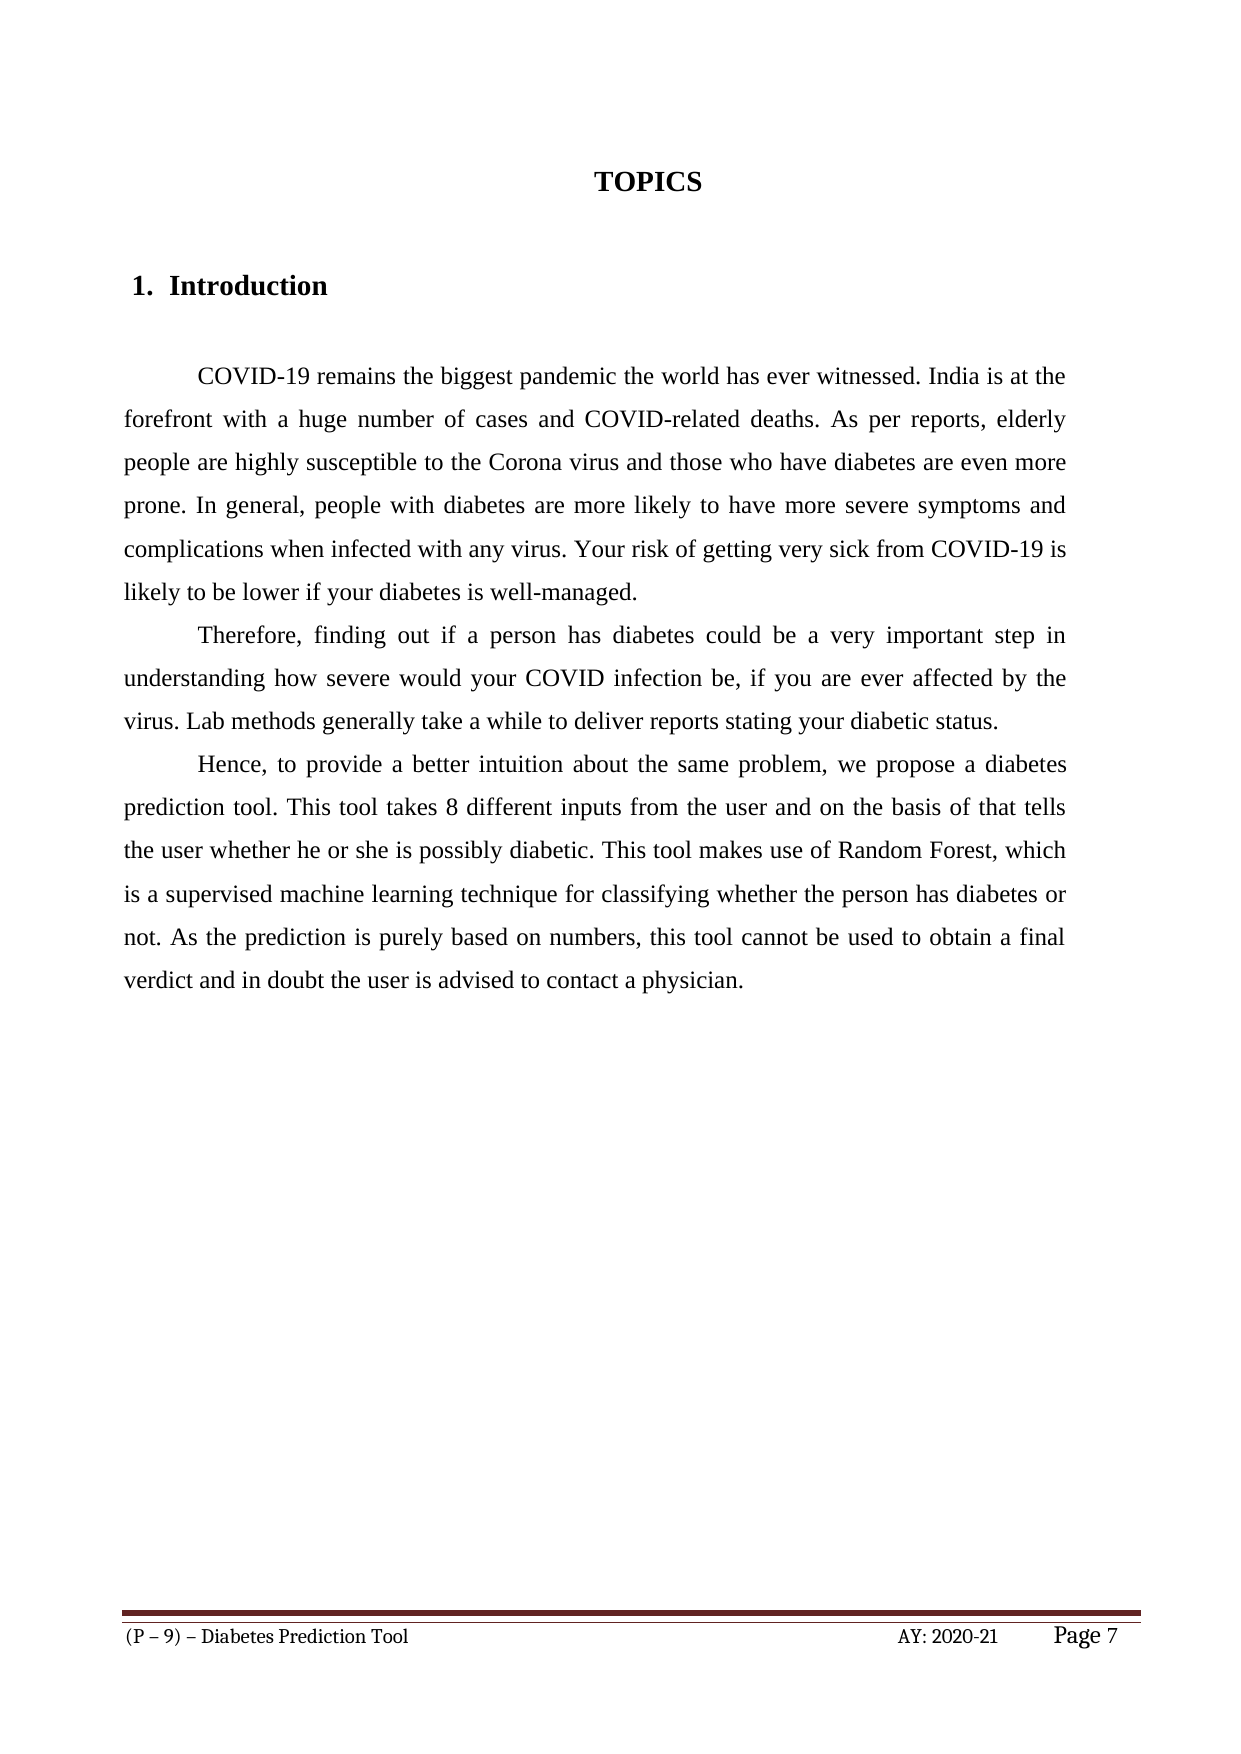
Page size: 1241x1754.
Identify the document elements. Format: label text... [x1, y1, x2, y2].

list Introduction [131, 268, 1122, 301]
text COVID-19 remains the biggest pandemic the world has ever witnessed. India is at the forefront with a huge number of cases and COVID-related deaths. As per reports, elderly people are highly susceptible to the Corona virus and those who have diabetes are even more prone. In general, people with diabetes are more likely to have more severe symptoms and complications when infected with any virus. Your risk of getting very sick from COVID-19 is likely to be lower if your diabetes is well-managed. [123, 361, 1067, 606]
text Hence, to provide a better intuition about the same problem, we propose a diabetes prediction tool. This tool takes 8 different inputs from the user and on the basis of that tells the user whether he or she is possibly diabetic. This tool makes use of Random Forest, which is a supervised machine learning technique for classifying whether the person has diabetes or not. As the prediction is purely based on numbers, this tool cannot be used to obtain a final verdict and in doubt the user is advised to contact a physician. [123, 749, 1067, 994]
text TOPICS [94, 164, 1122, 198]
text Therefore, finding out if a person has diabetes could be a very important step in understanding how severe would your COVID infection be, if you are ever affected by the virus. Lab methods generally take a while to deliver reports stating your diabetic status. [123, 620, 1067, 735]
